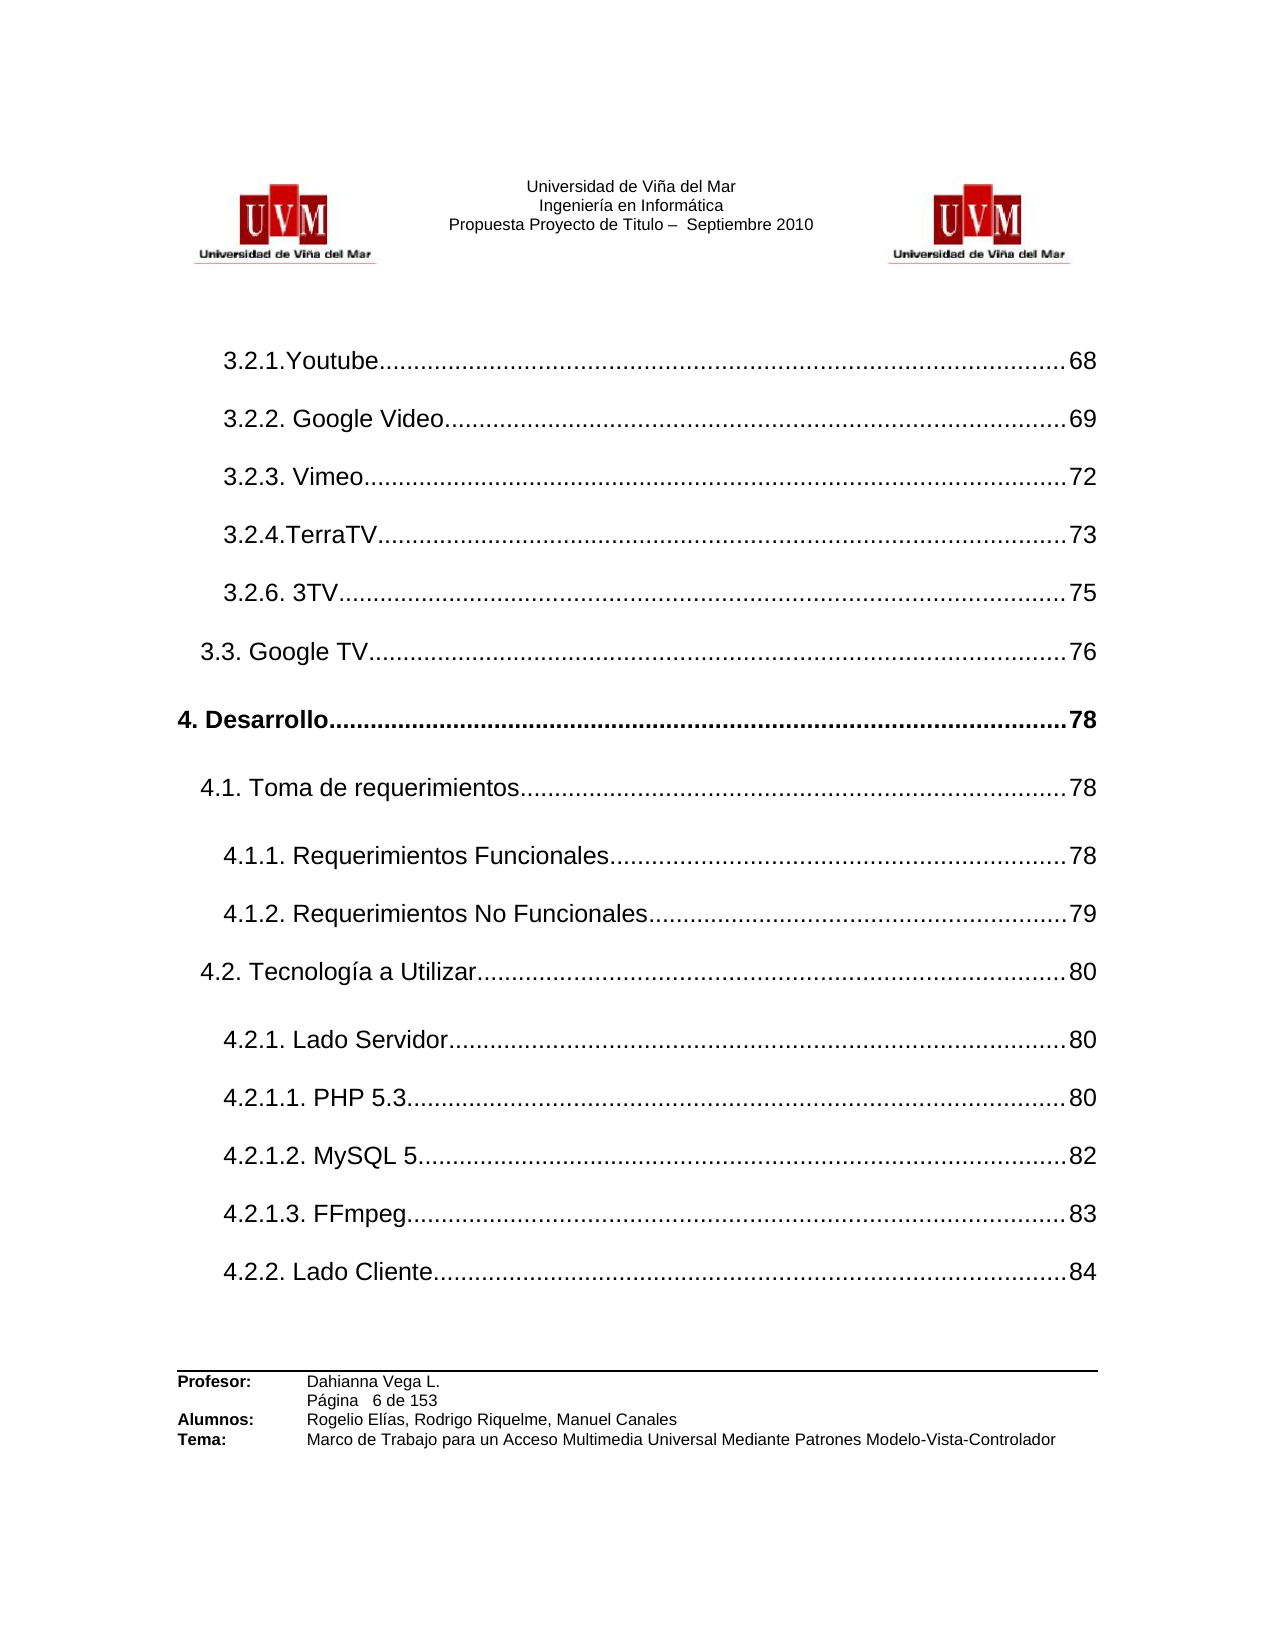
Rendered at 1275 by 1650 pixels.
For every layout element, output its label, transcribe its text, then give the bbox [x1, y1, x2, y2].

text 4.2.1.2. MySQL 5 82 [223, 1141, 1098, 1170]
text 4.1.1. Requerimientos Funcionales 78 [223, 841, 1098, 869]
text 3.2.2. Google Video 69 [223, 404, 1098, 433]
text 4.1.2. Requerimientos No Funcionales 79 [223, 899, 1098, 928]
picture [871, 176, 1084, 267]
text 3.3. Google TV 76 [200, 636, 1098, 665]
text 4. Desarrollo 78 [177, 704, 1098, 733]
text 4.1. Toma de requerimientos 78 [200, 773, 1098, 801]
text 4.2.1. Lado Servidor 80 [223, 1025, 1098, 1054]
text 4.2.2. Lado Cliente 84 [223, 1257, 1098, 1286]
text 3.2.3. Vimeo 72 [223, 462, 1098, 491]
text 4.2.1.3. FFmpeg 83 [223, 1199, 1098, 1228]
text 3.2.6. 3TV 75 [223, 578, 1098, 607]
picture [177, 176, 390, 267]
text 3.2.1.Youtube 68 [223, 346, 1098, 375]
text 4.2.1.1. PHP 5.3 80 [223, 1083, 1098, 1112]
text 4.2. Tecnología a Utilizar 80 [200, 957, 1098, 986]
text 3.2.4.TerraTV 73 [223, 520, 1098, 549]
